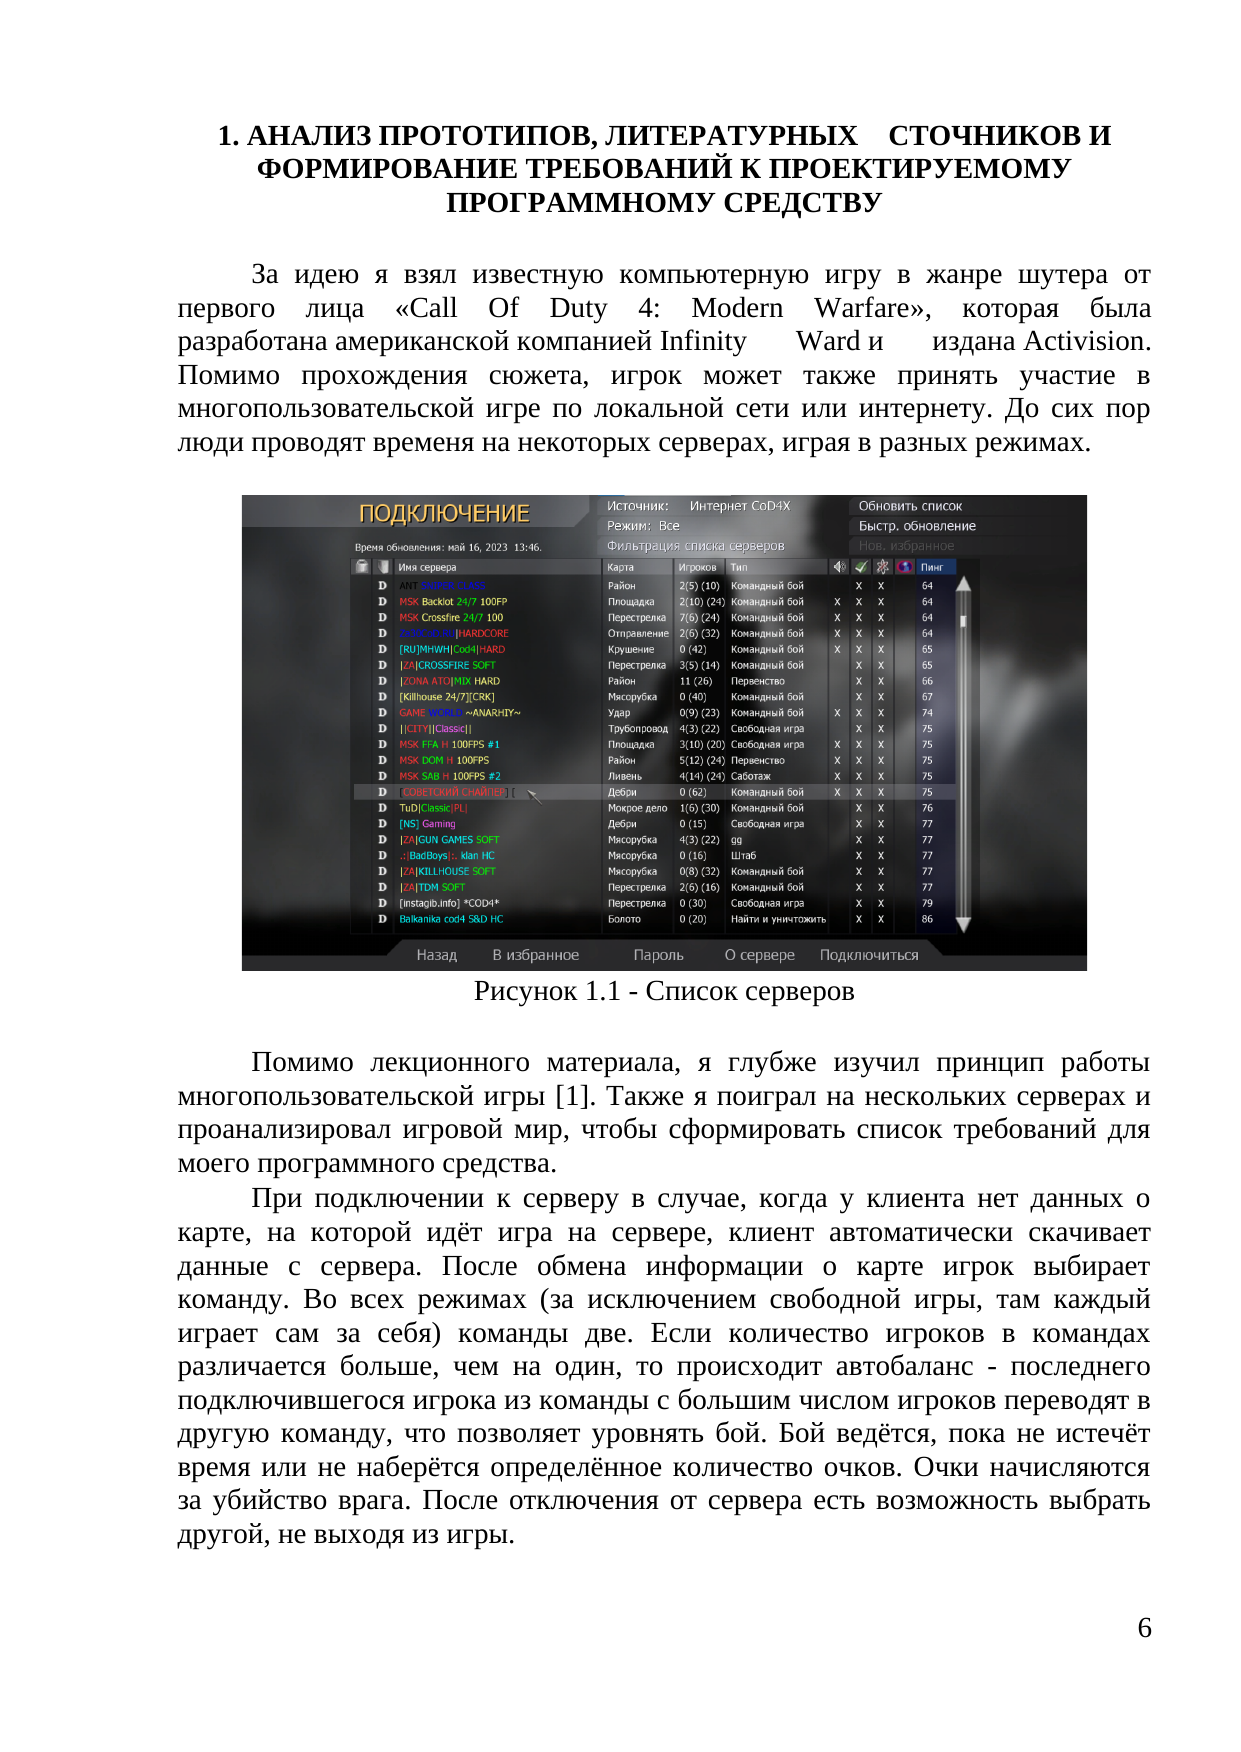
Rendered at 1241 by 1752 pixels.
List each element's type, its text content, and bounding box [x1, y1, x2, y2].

text Рисунок 1.1 - Список серверов [177, 973, 1152, 1007]
subtitle АНАЛИЗ ПРОТОТИПОВ, ЛИТЕРАТУРНЫХ СТОЧНИКОВ И ФОРМИРОВАНИЕ ТРЕБОВАНИЙ К ПРОЕКТИРУЕМОМУ ПРОГРАММНОМУ СРЕДСТВУ [177, 118, 1152, 219]
picture [241, 495, 1088, 971]
text Помимо лекционного материала, я глубже изучил принцип работы многопользовательской игры [1]. Также я поиграл на нескольких серверах и проанализировал игровой мир, чтобы сформировать список требований для моего программного средства. [177, 1044, 1152, 1178]
text За идею я взял известную компьютерную игру в жанре шутера от первого лица «Call Of Duty 4: Modern Warfare», которая была разработана американской компанией Infinity Ward и издана Activision. Помимо прохождения сюжета, игрок может также принять участие в многопользовательской игре по локальной сети или интернету. До сих пор люди проводят временя на некоторых серверах, играя в разных режимах. [177, 256, 1152, 458]
text При подключении к серверу в случае, когда у клиента нет данных о карте, на которой идёт игра на сервере, клиент автоматически скачивает данные с сервера. После обмена информации о карте игрок выбирает команду. Во всех режимах (за исключением свободной игры, там каждый играет сам за себя) команды две. Если количество игроков в командах различается больше, чем на один, то происходит автобаланс - последнего подключившегося игрока из команды с большим числом игроков переводят в другую команду, что позволяет уровнять бой. Бой ведётся, пока не истечёт время или не наберётся определённое количество очков. Очки начисляются за убийство врага. После отключения от сервера есть возможность выбрать другой, не выходя из игры. [177, 1181, 1152, 1549]
